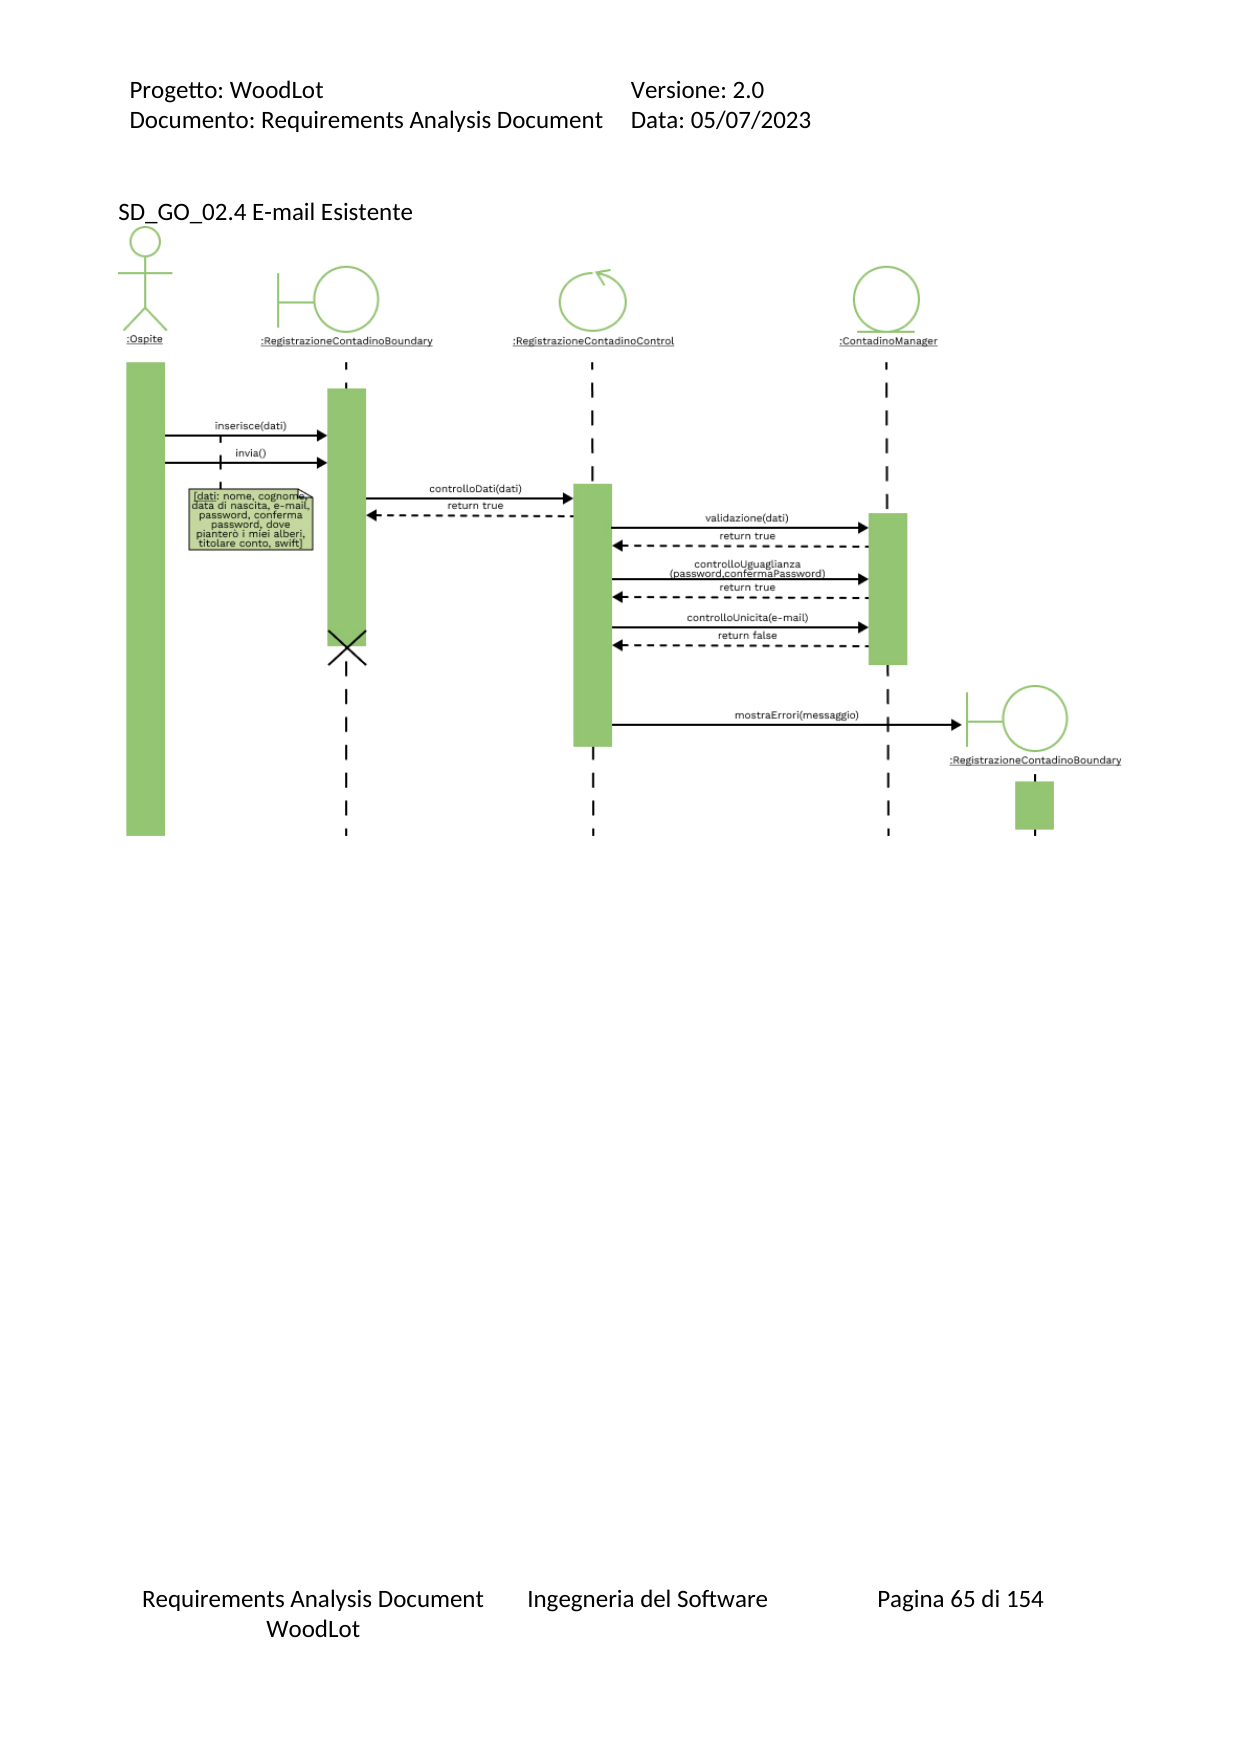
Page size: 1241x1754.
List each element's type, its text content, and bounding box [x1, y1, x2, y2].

picture [118, 226, 1122, 837]
text SD_GO_02.4 E-mail Esistente [118, 196, 1122, 226]
